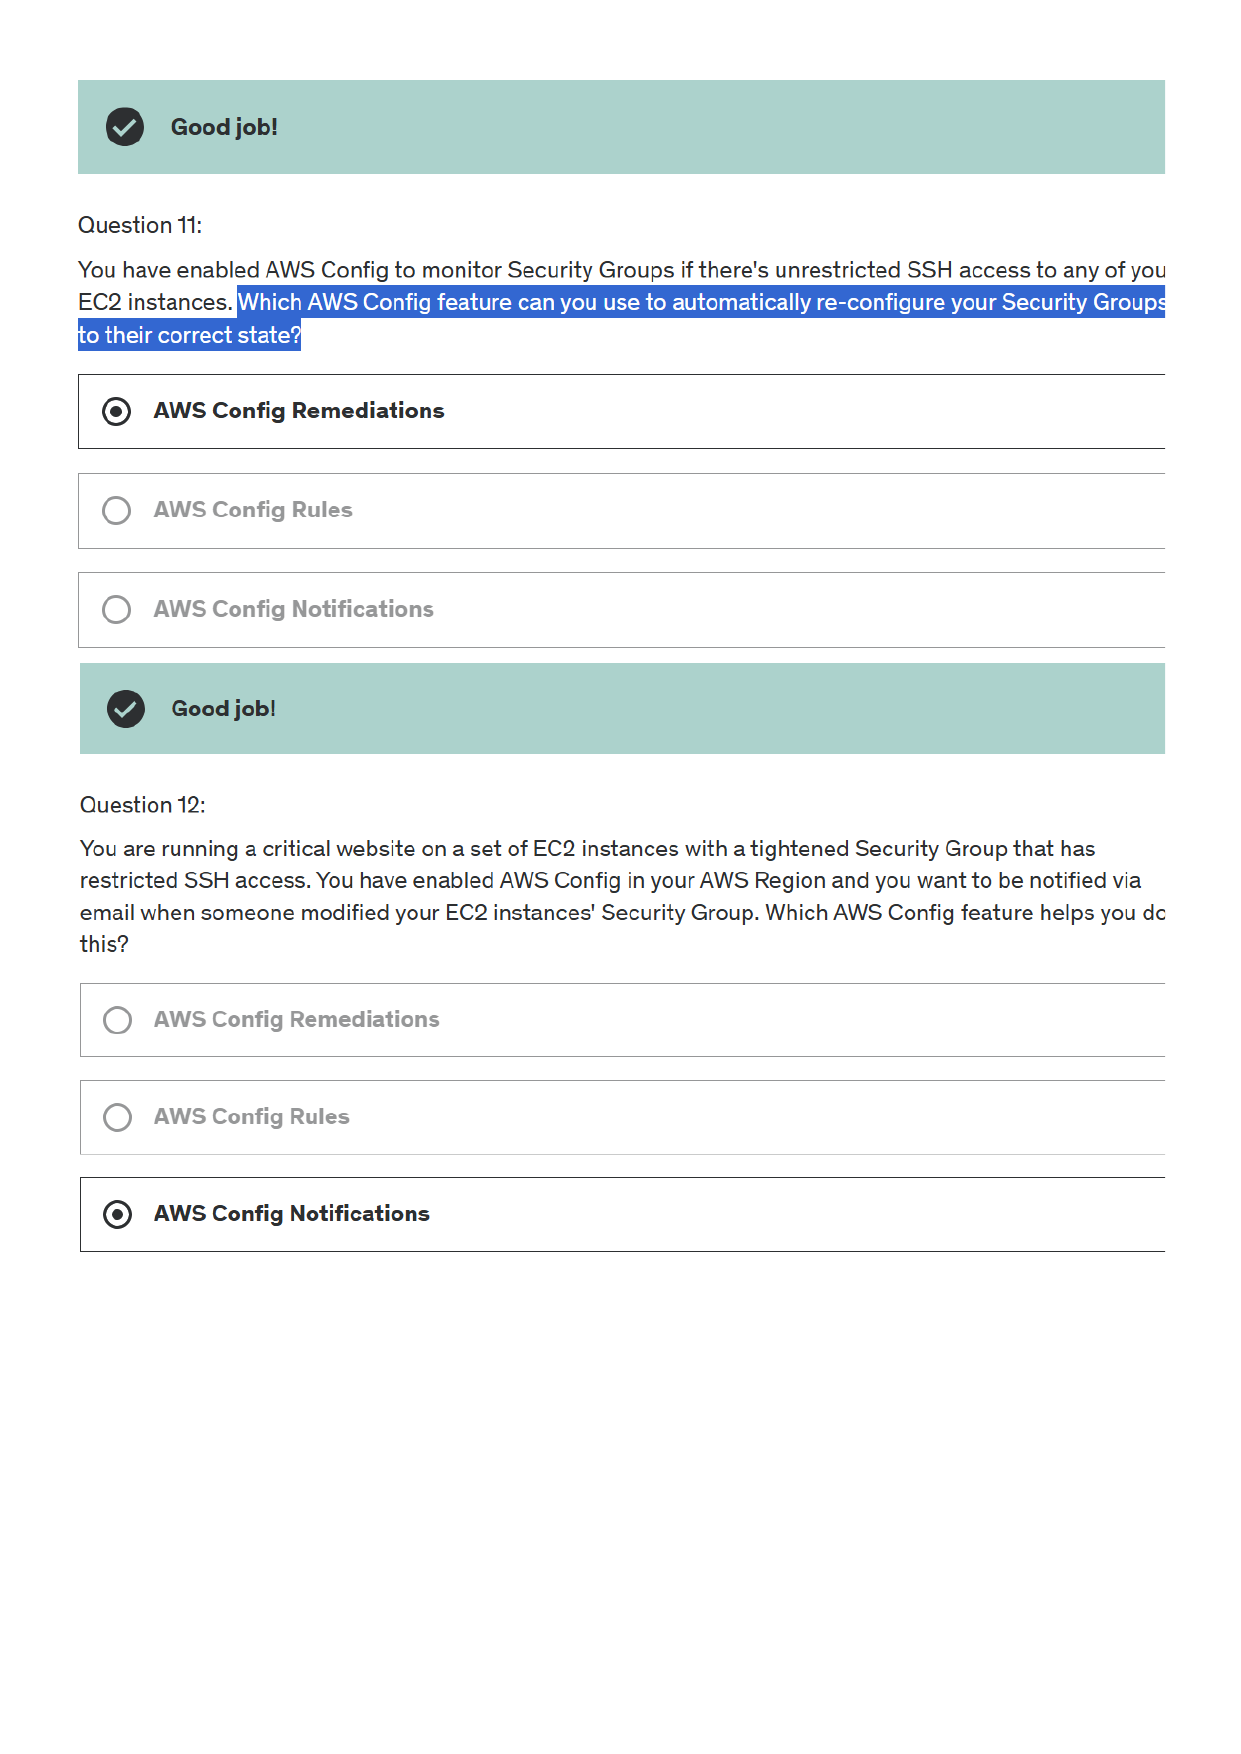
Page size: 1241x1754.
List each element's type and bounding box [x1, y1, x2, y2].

picture [75, 75, 1166, 651]
picture [75, 652, 1166, 1255]
